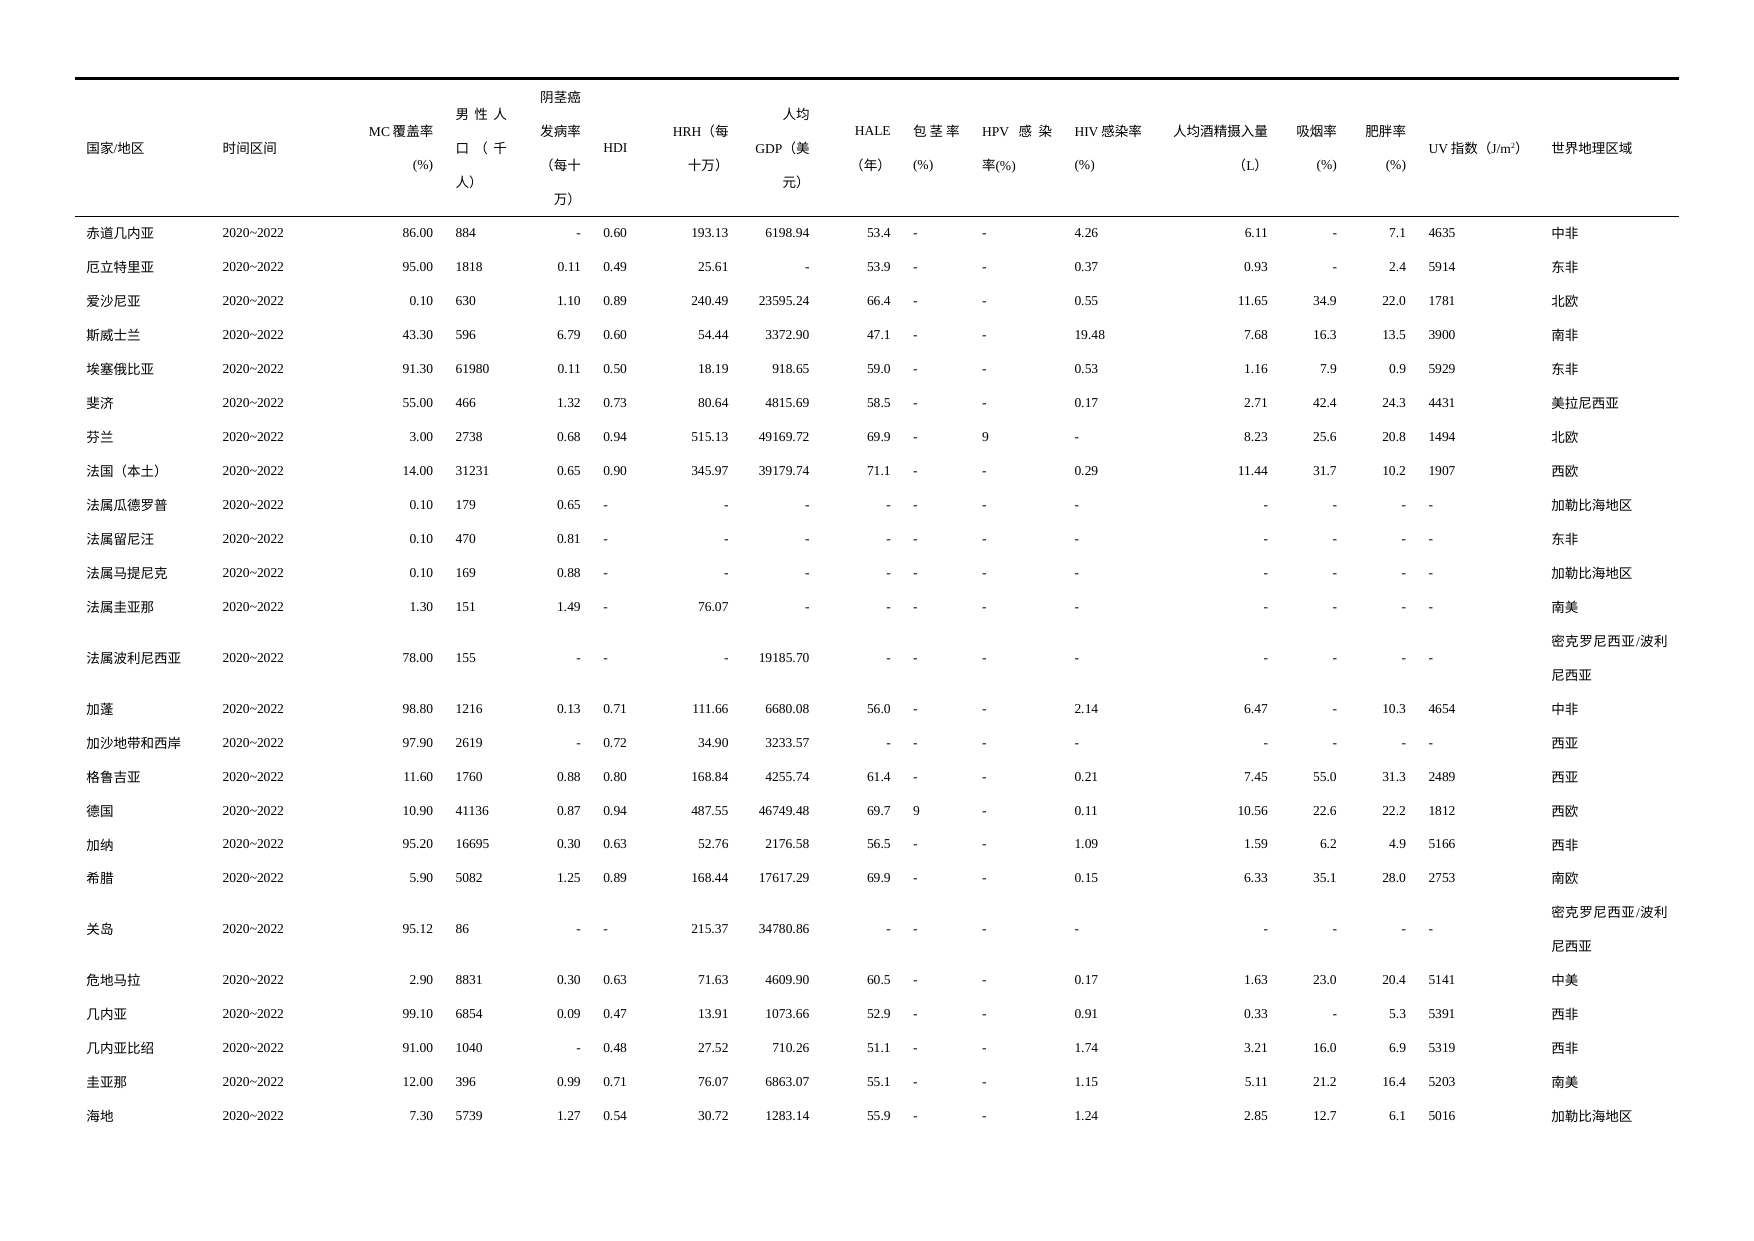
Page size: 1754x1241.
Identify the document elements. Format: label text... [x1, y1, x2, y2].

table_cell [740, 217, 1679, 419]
table_header 男性人口（千人） [444, 80, 518, 216]
table_header UV指数（J/m2） [1417, 80, 1540, 216]
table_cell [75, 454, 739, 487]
table_header 人均GDP（美元） [740, 80, 820, 216]
table_header HRH（每十万） [651, 80, 739, 216]
table_header HPV感染率(%) [971, 80, 1063, 216]
table_header 吸烟率(%) [1279, 80, 1348, 216]
table_header 世界地理区域 [1540, 80, 1679, 216]
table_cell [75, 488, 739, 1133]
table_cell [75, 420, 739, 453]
table_header HIV感染率(%) [1063, 80, 1153, 216]
table_header 阴茎癌发病率（每十万） [518, 80, 592, 216]
table_header HDI [592, 80, 651, 216]
table_header 国家/地区 [75, 80, 211, 216]
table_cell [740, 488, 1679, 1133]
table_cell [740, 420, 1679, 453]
table_header 包茎率(%) [902, 80, 971, 216]
table_header MC覆盖率(%) [356, 80, 444, 216]
table_header 肥胖率(%) [1348, 80, 1417, 216]
table_header 时间区间 [211, 80, 356, 216]
table_header HALE（年） [820, 80, 902, 216]
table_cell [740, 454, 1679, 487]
table_header 人均酒精摄入量（L） [1153, 80, 1279, 216]
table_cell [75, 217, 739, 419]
